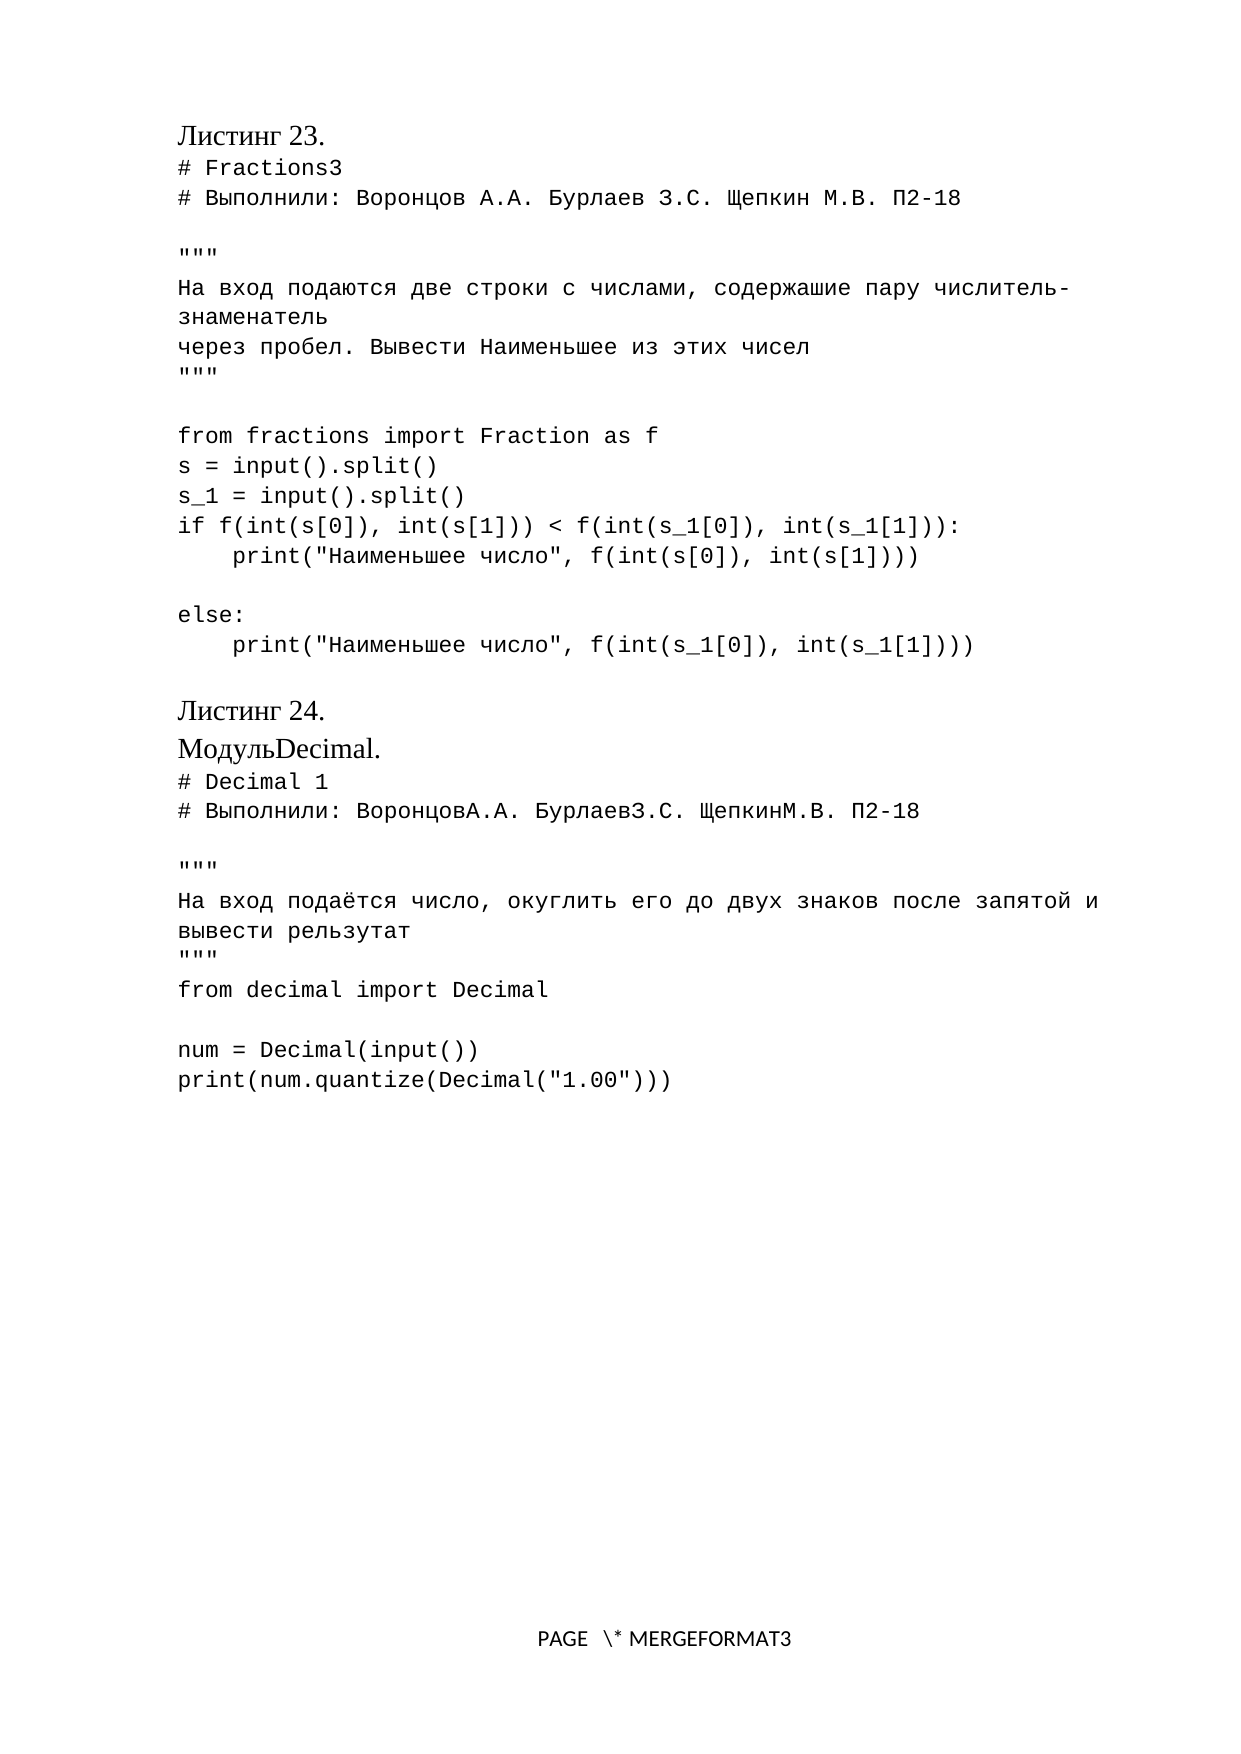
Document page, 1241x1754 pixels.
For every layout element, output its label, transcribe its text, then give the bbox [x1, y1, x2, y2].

text from fractions import Fraction as f [177, 425, 1152, 451]
text num = Decimal(input()) [177, 1038, 1152, 1064]
text # Выполнили: ВоронцовА.А. БурлаевЗ.С. ЩепкинМ.В. П2-18 [177, 800, 1152, 826]
text На вход подаётся число, окуглить его до двух знаков после запятой и вывести рельзутат [177, 889, 1152, 945]
text через пробел. Вывести Наименьшее из этих чисел [177, 335, 1152, 361]
text print("Наименьшее число", f(int(s_1[0]), int(s_1[1]))) [177, 633, 1152, 659]
text else: [177, 603, 1152, 629]
text # Decimal 1 [177, 770, 1152, 796]
text МодульDecimal. [177, 731, 1152, 765]
text if f(int(s[0]), int(s[1])) < f(int(s_1[0]), int(s_1[1])): [177, 514, 1152, 540]
text s = input().split() [177, 454, 1152, 481]
text Листинг 24. [177, 693, 1152, 726]
text print("Наименьшее число", f(int(s[0]), int(s[1]))) [177, 544, 1152, 570]
text """ [177, 949, 1152, 975]
text На вход подаются две строки с числами, содержашие пару числитель-знаменатель [177, 276, 1152, 332]
text """ [177, 246, 1152, 272]
text # Выполнили: Воронцов А.А. Бурлаев З.С. Щепкин М.В. П2-18 [177, 186, 1152, 212]
text """ [177, 365, 1152, 391]
text Листинг 23. [177, 118, 1152, 152]
text # Fractions3 [177, 157, 1152, 183]
text print(num.quantize(Decimal("1.00"))) [177, 1068, 1152, 1094]
text """ [177, 859, 1152, 885]
text from decimal import Decimal [177, 978, 1152, 1004]
text s_1 = input().split() [177, 484, 1152, 510]
